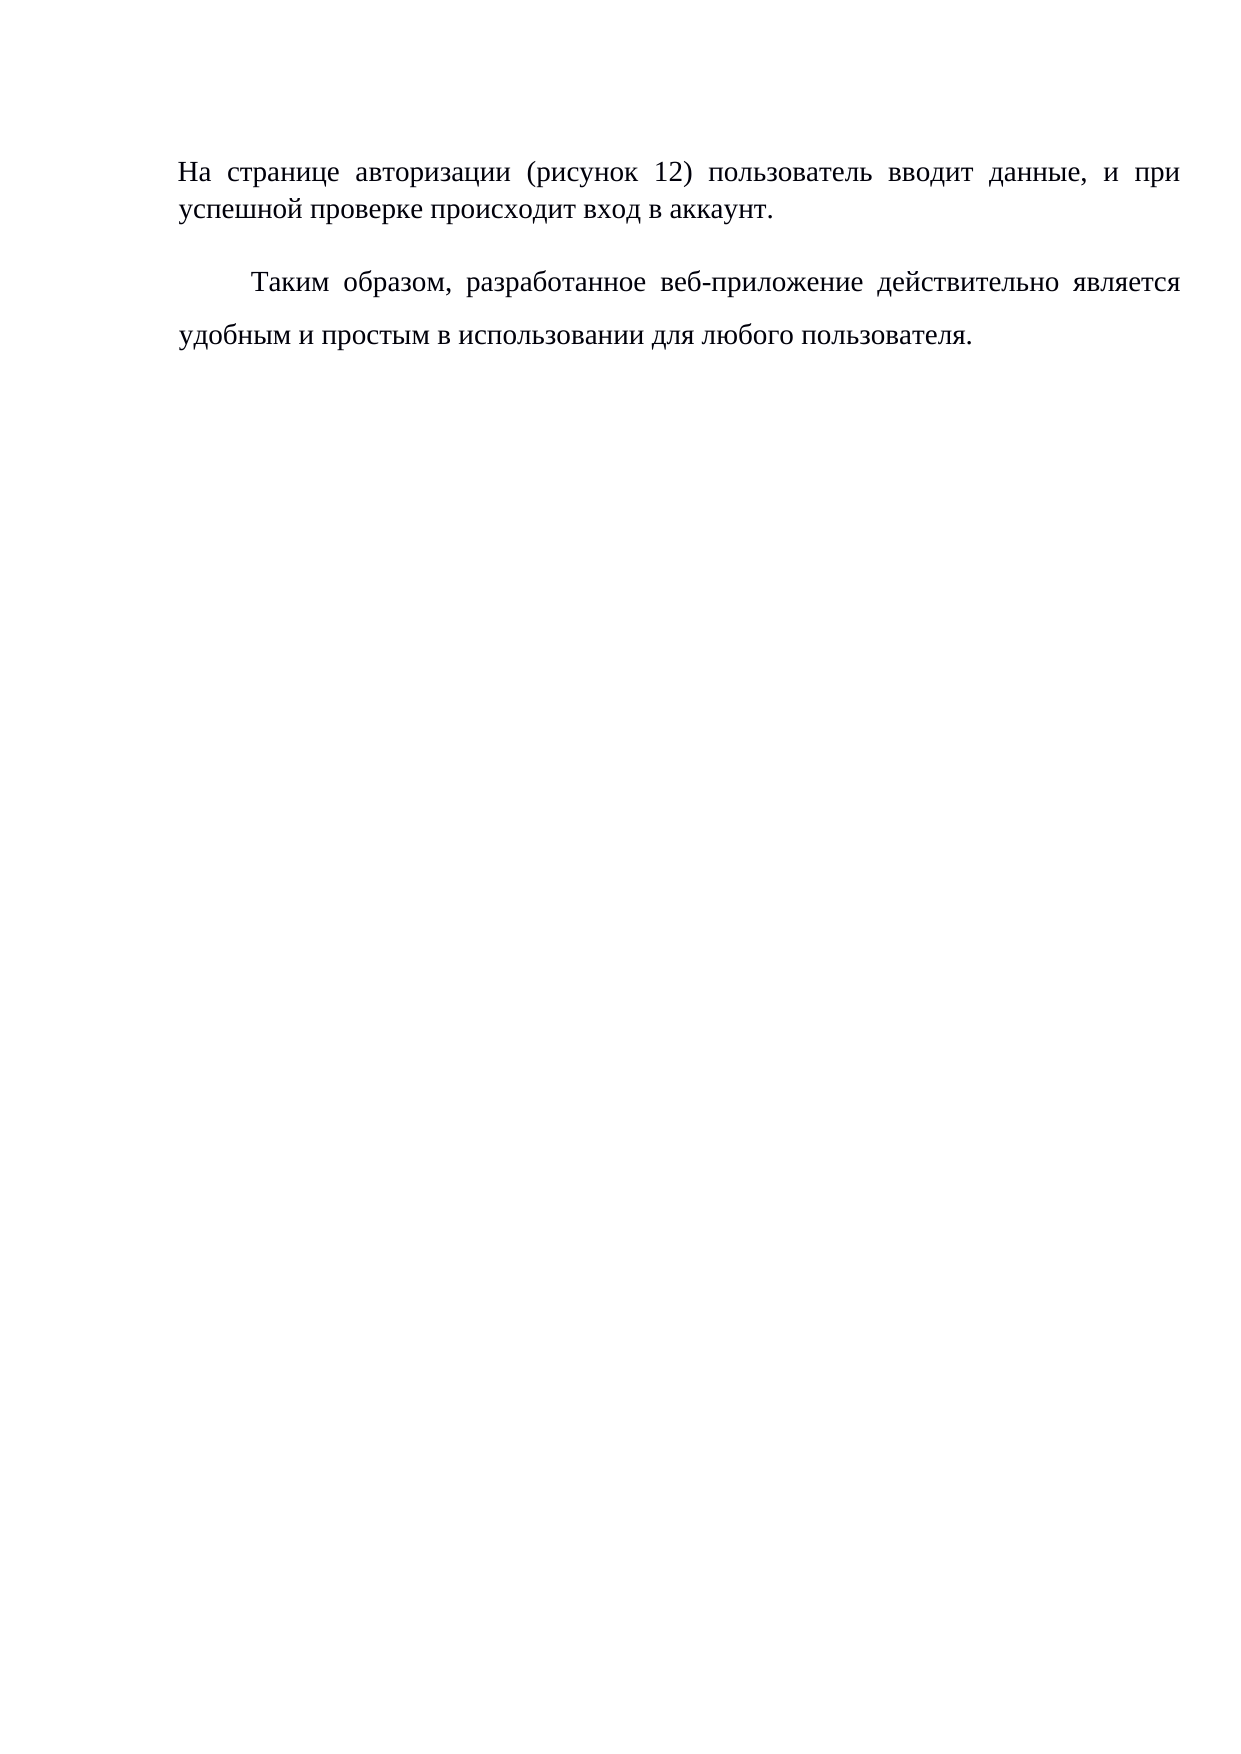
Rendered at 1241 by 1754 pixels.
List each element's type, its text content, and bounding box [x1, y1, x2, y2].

text Таким образом, разработанное веб-приложение действительно является удобным и простым в использовании для любого пользователя. [179, 264, 1181, 351]
text На странице авторизации (рисунок 12) пользователь вводит данные, и при успешной проверке происходит вход в аккаунт. [177, 154, 1181, 224]
